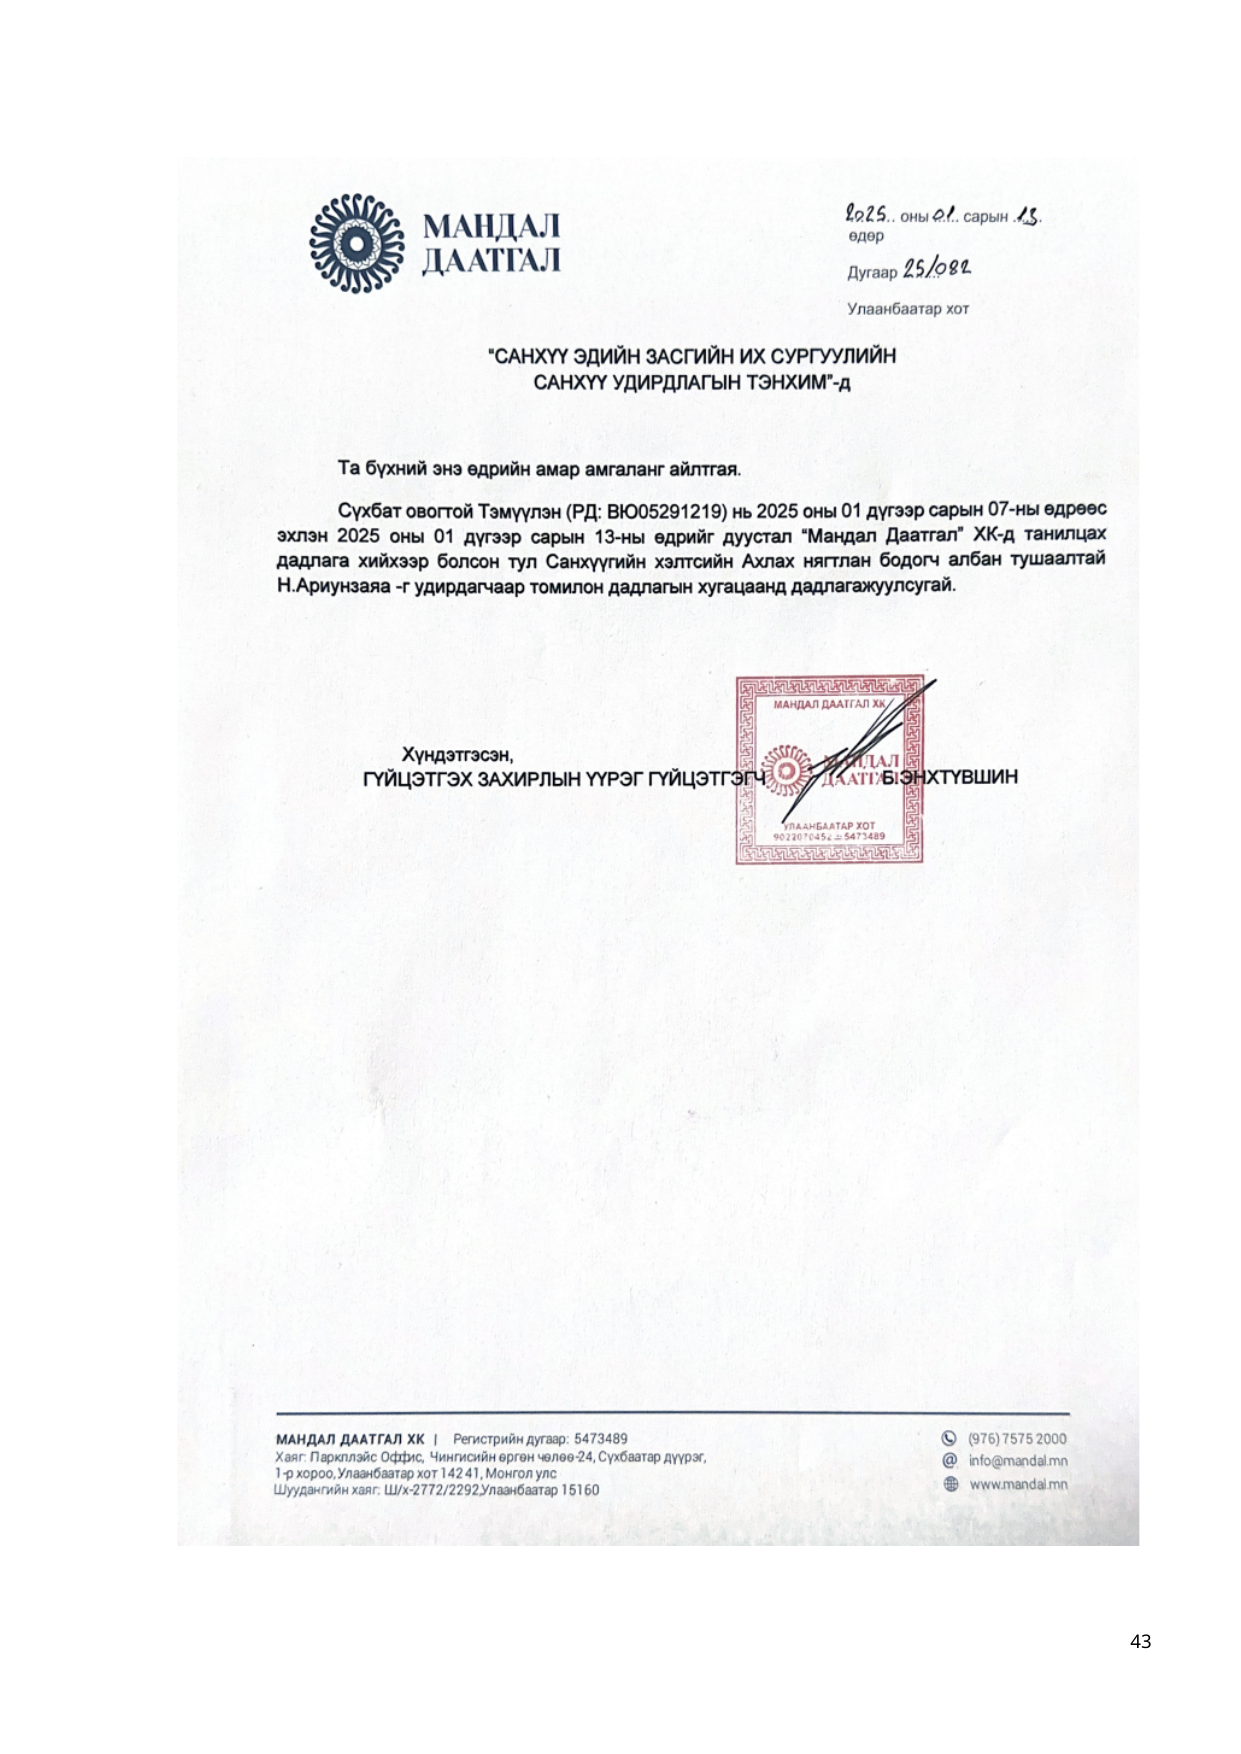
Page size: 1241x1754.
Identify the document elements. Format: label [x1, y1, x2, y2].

picture [177, 157, 1140, 1546]
